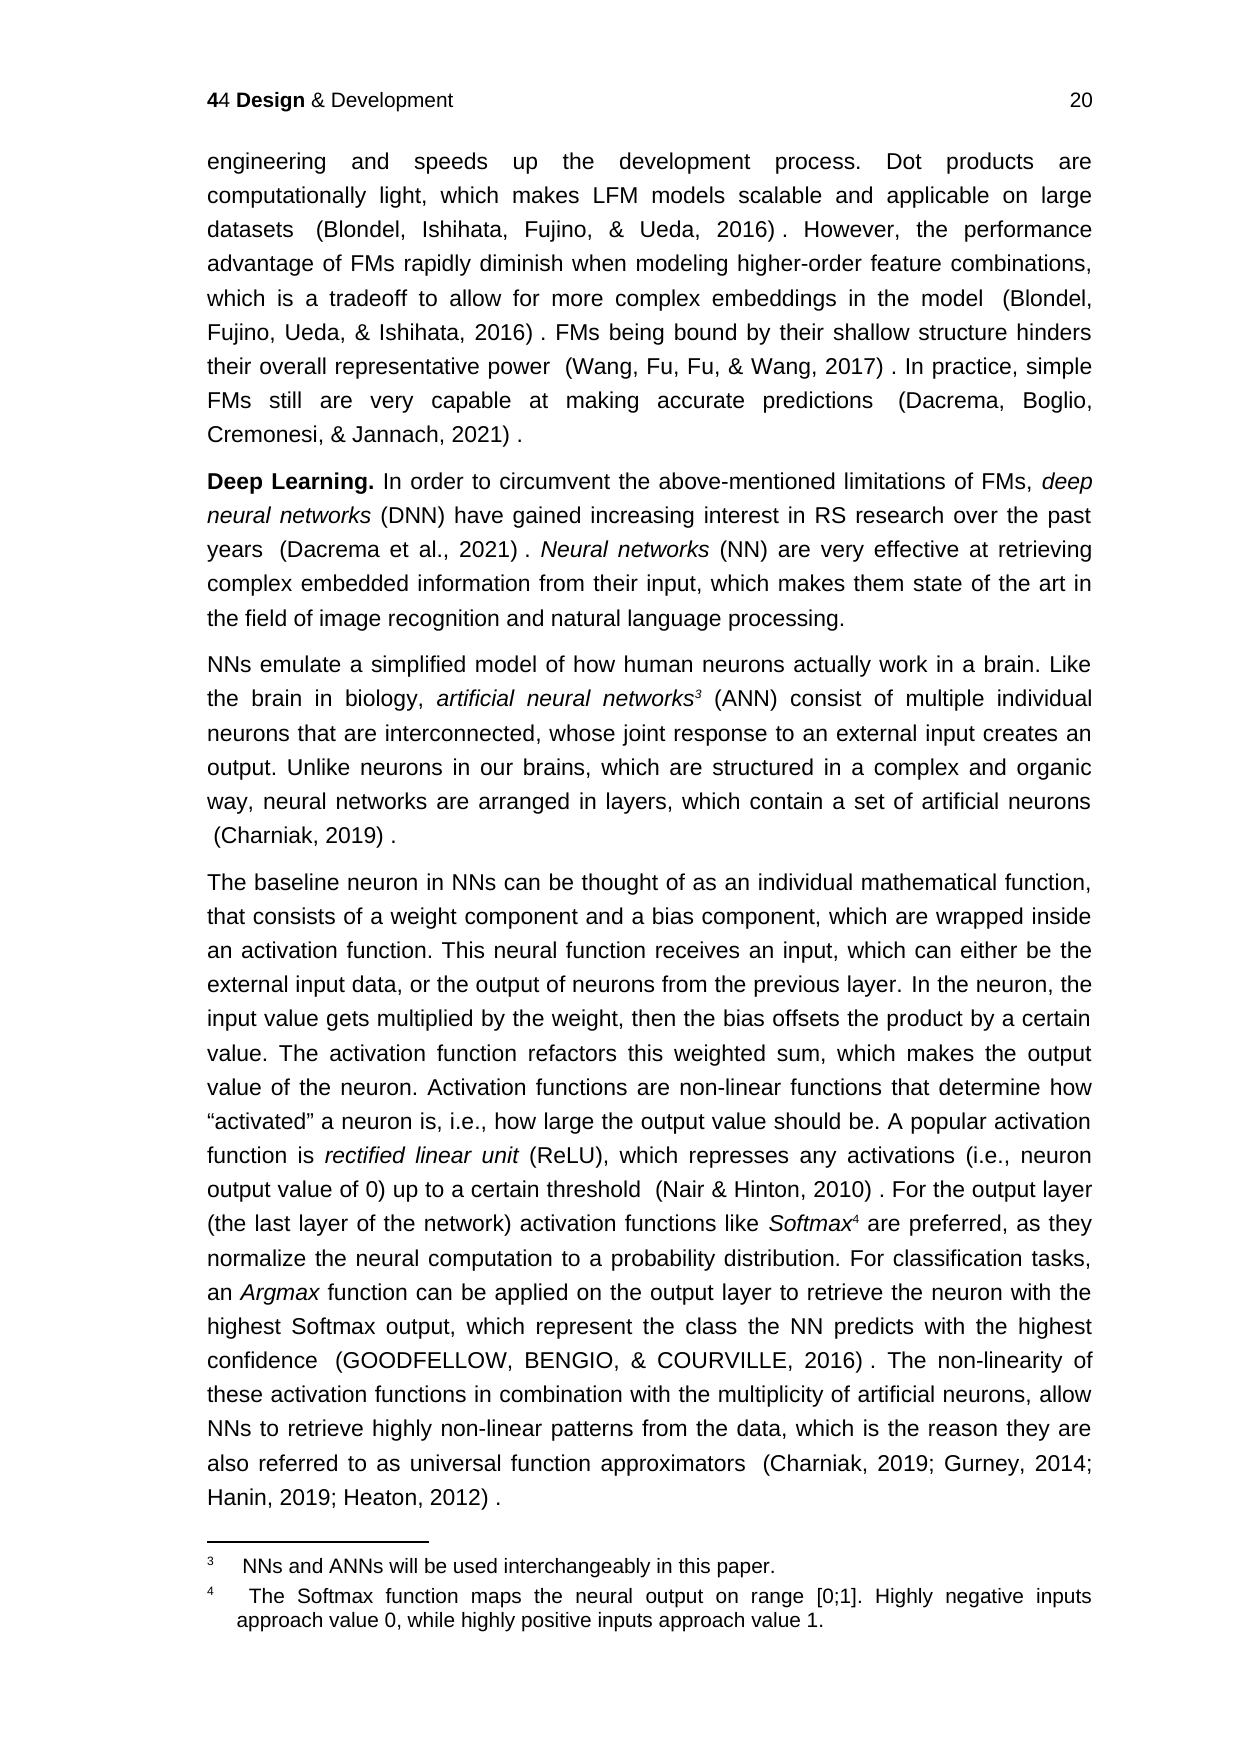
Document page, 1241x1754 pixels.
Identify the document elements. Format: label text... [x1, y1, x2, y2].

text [207, 148, 1092, 448]
text NNs emulate a simplified model of how human neurons actually work in a brain. Like the brain in biology, artificial neural networks (ANN) consist of multiple individual neurons that are interconnected, whose joint response to an external input creates an output. Unlike neurons in our brains, which are structured in a complex and organic way, neural networks are arranged in layers, which contain a set of artificial neurons . [207, 651, 1092, 848]
text The baseline neuron in NNs can be thought of as an individual mathematical function, that consists of a weight component and a bias component, which are wrapped inside an activation function. This neural function receives an input, which can either be the external input data, or the output of neurons from the previous layer. In the neuron, the input value gets multiplied by the weight, then the bias offsets the product by a certain value. The activation function refactors this weighted sum, which makes the output value of the neuron. Activation functions are non-linear functions that determine how “activated” a neuron is, i.e., how large the output value should be. A popular activation function is rectified linear unit (ReLU), which represses any activations (i.e., neuron output value of 0) up to a certain threshold . For the output layer (the last layer of the network) activation functions like Softmax are preferred, as they normalize the neural computation to a probability distribution. For classification tasks, an Argmax function can be applied on the output layer to retrieve the neuron with the highest Softmax output, which represent the class the NN predicts with the highest confidence . The non-linearity of these activation functions in combination with the multiplicity of artificial neurons, allow NNs to retrieve highly non-linear patterns from the data, which is the reason they are also referred to as universal function approximators . [207, 869, 1092, 1510]
text Deep Learning. In order to circumvent the above-mentioned limitations of FMs, deep neural networks (DNN) have gained increasing interest in RS research over the past years . Neural networks (NN) are very effective at retrieving complex embedded information from their input, which makes them state of the art in the field of image recognition and natural language processing. [207, 468, 1092, 631]
